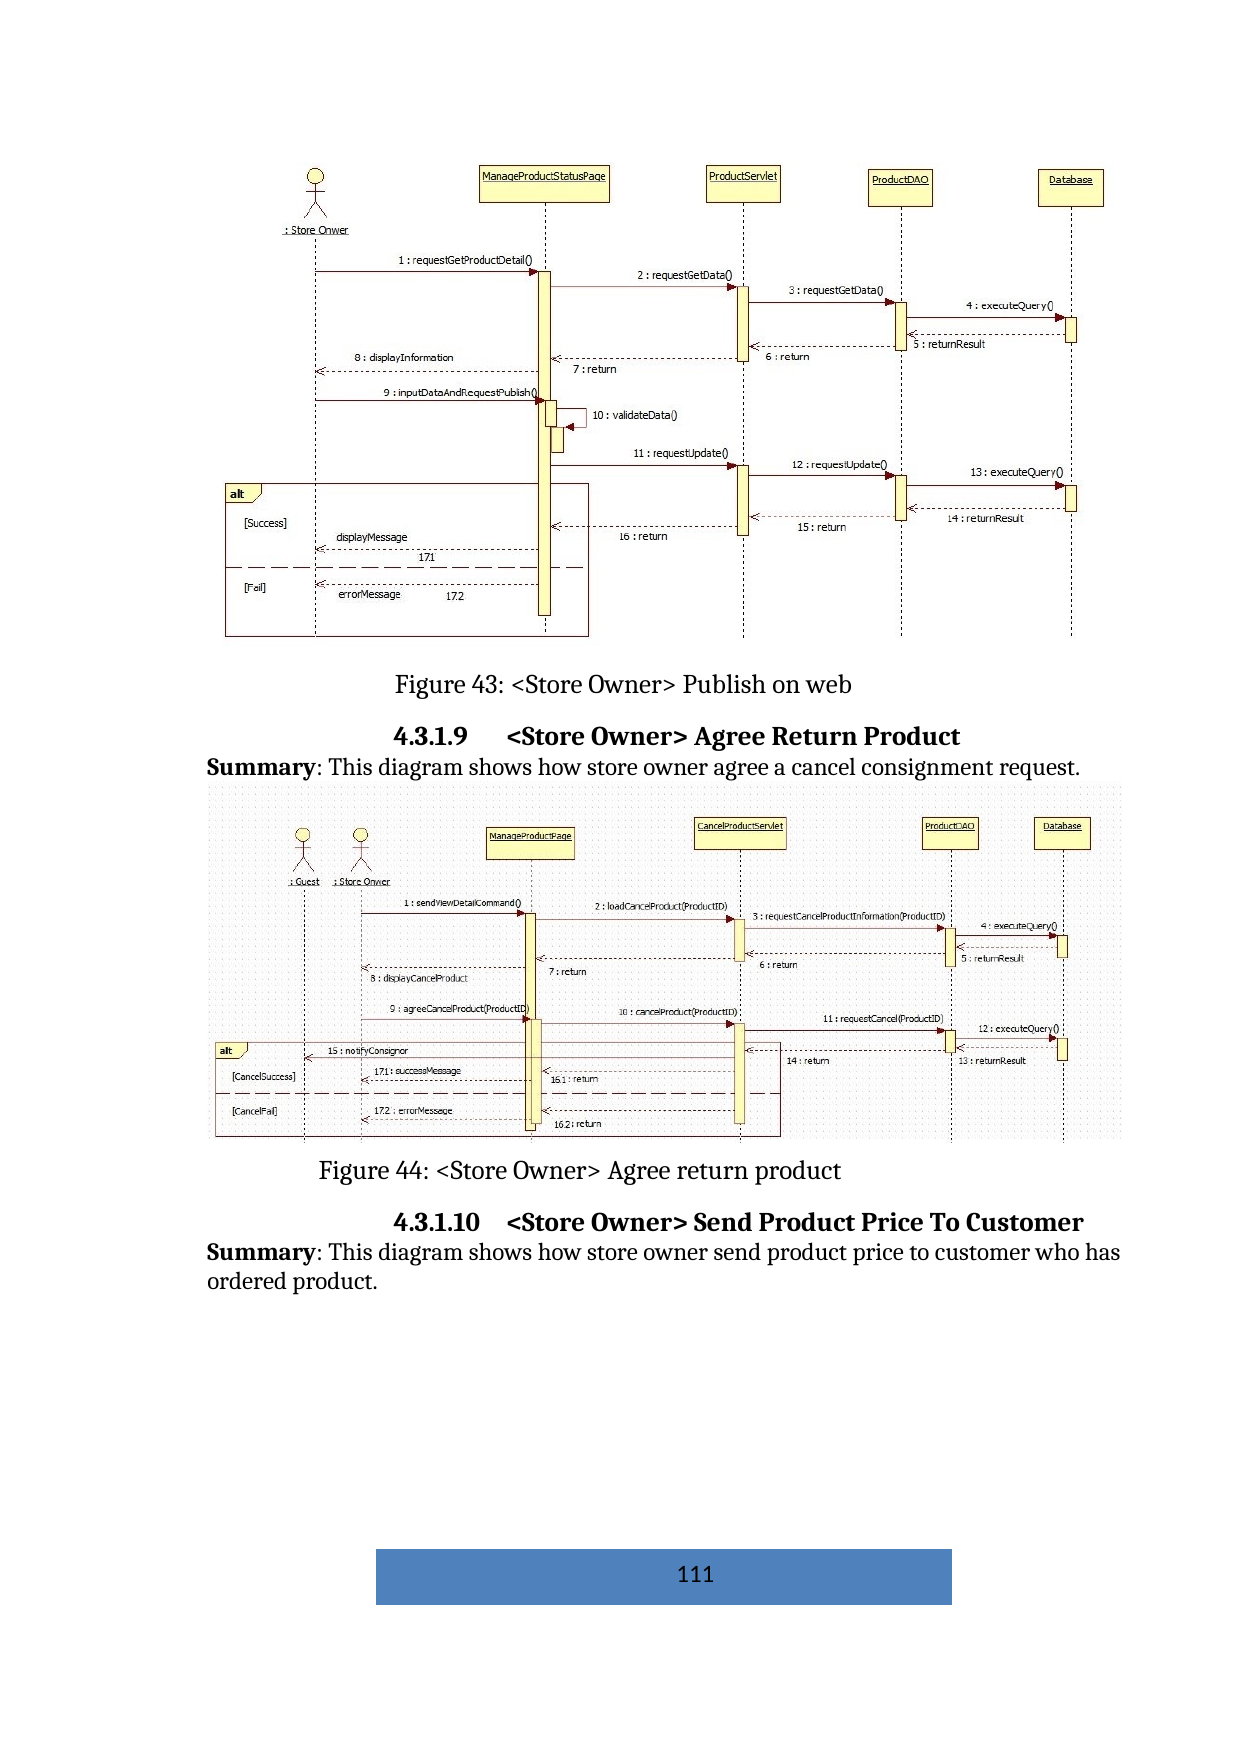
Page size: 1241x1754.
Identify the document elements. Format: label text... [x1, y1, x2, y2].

picture [207, 147, 1122, 657]
picture [207, 781, 1122, 1143]
subtitle <Store Owner> Agree Return Product [393, 721, 1122, 752]
text Figure 43: <Store Owner> Publish on web [394, 669, 1122, 701]
text Summary: This diagram shows how store owner agree a cancel consignment request. [207, 752, 1122, 781]
text Figure 44: <Store Owner> Agree return product [318, 1155, 1122, 1186]
subtitle <Store Owner> Send Product Price To Customer [393, 1207, 1122, 1238]
text Summary: This diagram shows how store owner send product price to customer who has ordered product. [207, 1238, 1122, 1295]
